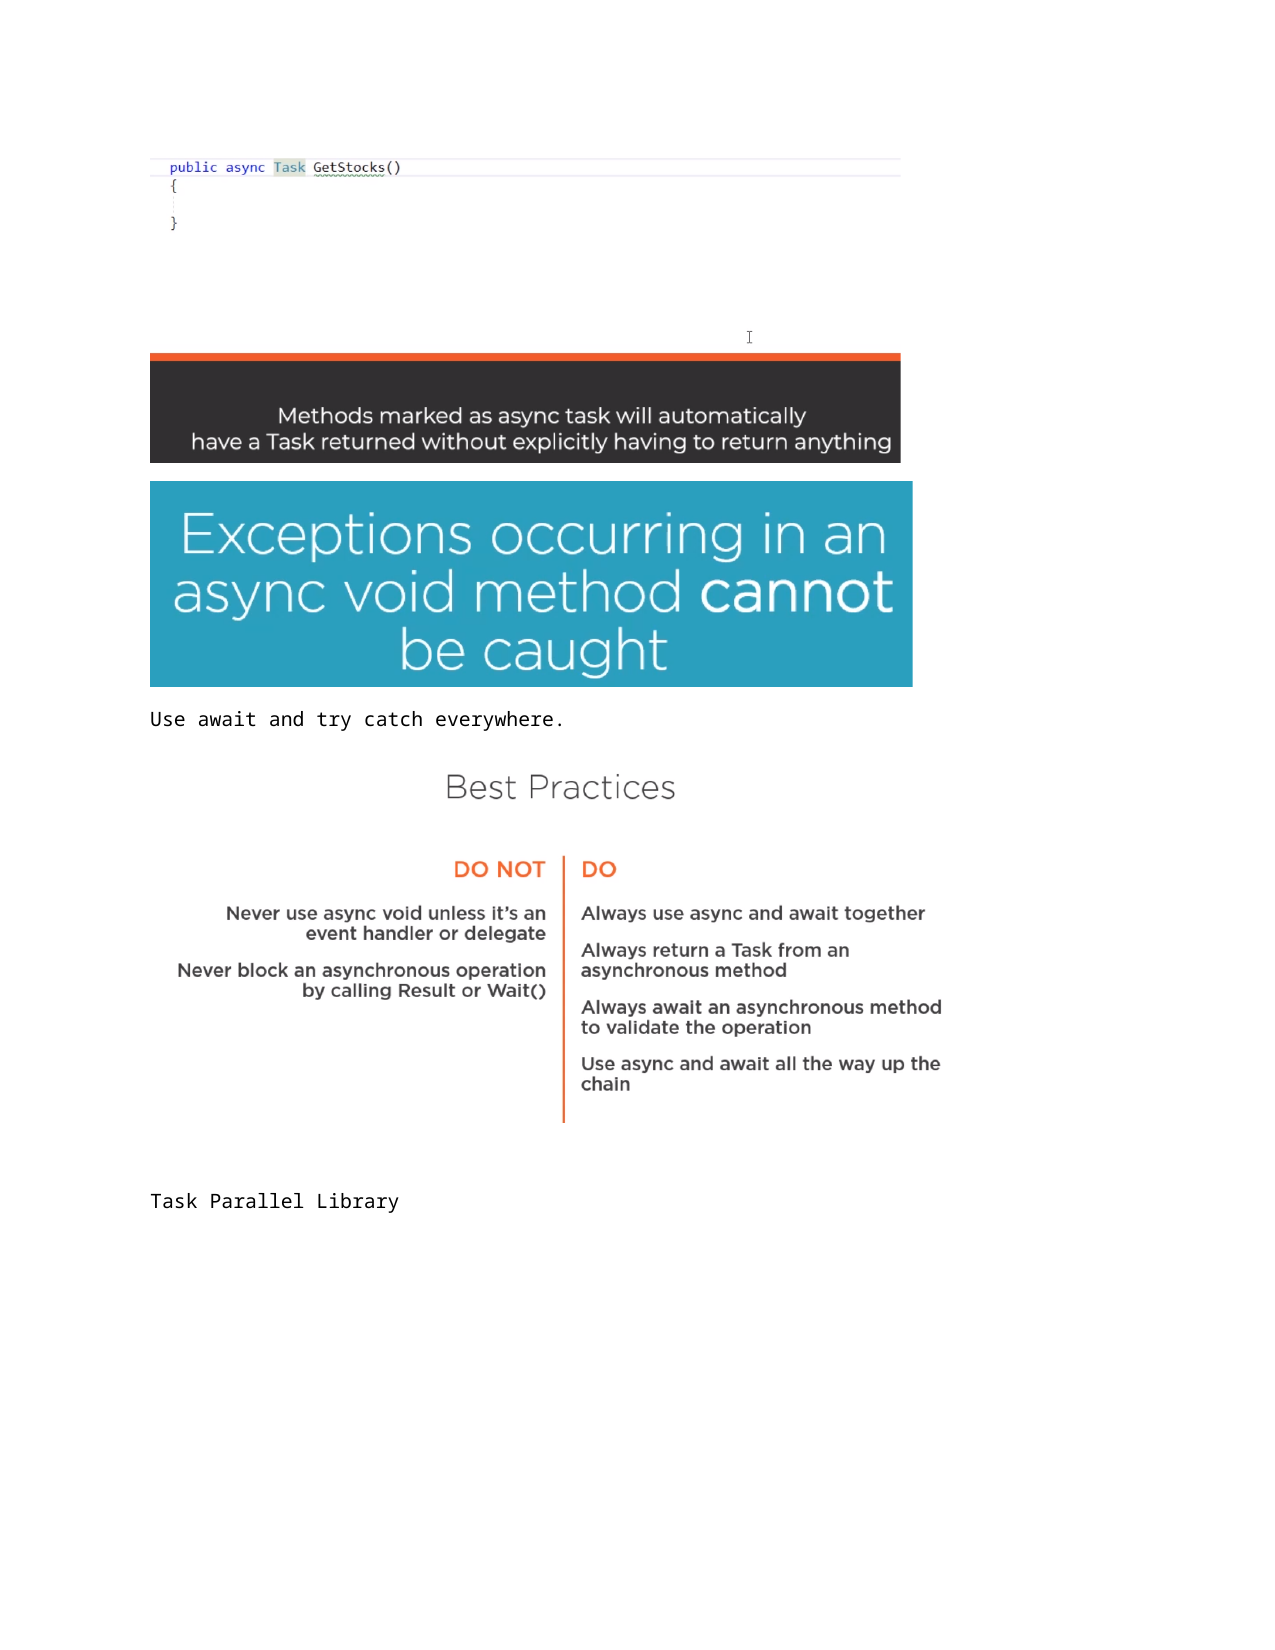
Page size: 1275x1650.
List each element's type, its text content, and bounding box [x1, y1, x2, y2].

text Use await and try catch everywhere. [150, 705, 1125, 732]
text Task Parallel Library [150, 1187, 1125, 1214]
picture [150, 150, 901, 463]
picture [150, 481, 913, 687]
picture [150, 751, 973, 1123]
